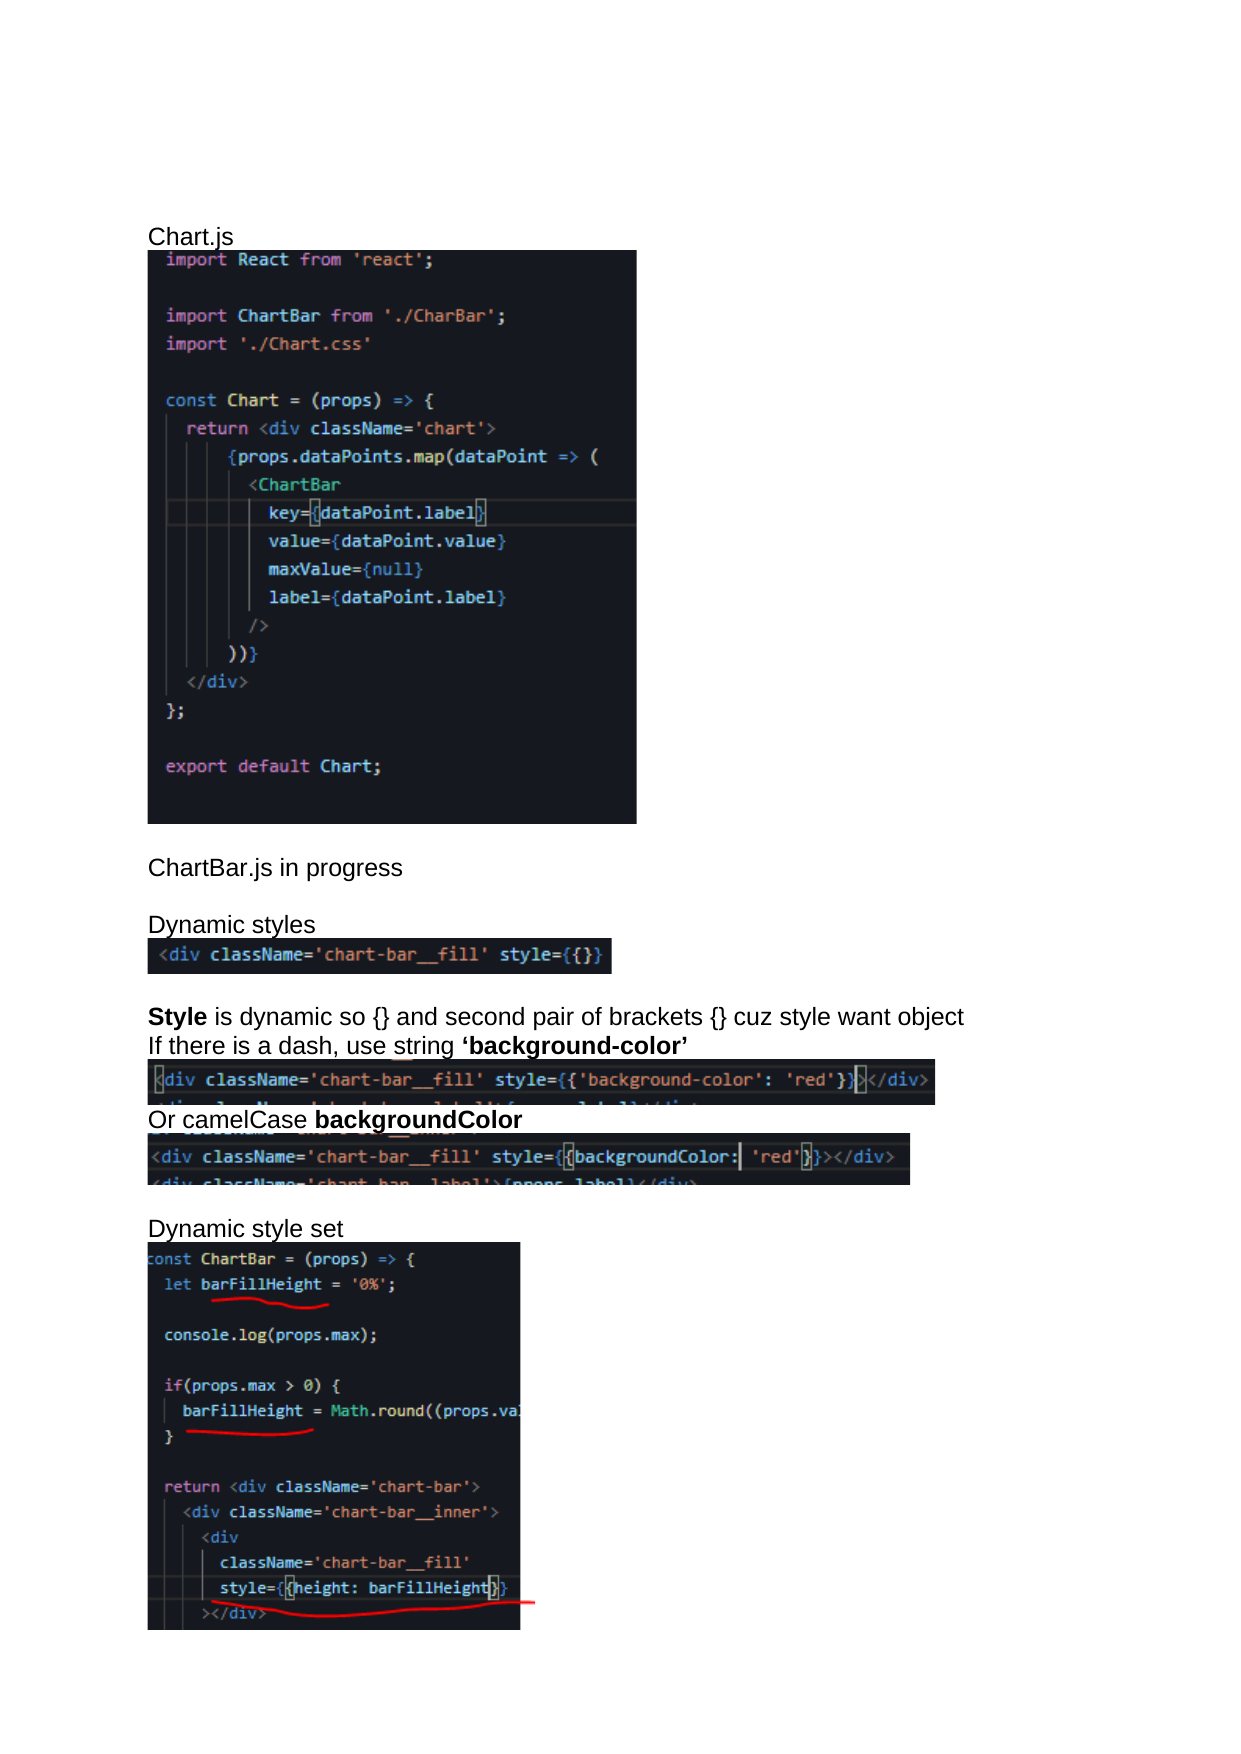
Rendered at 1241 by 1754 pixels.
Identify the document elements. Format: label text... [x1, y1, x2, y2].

text Chart.js [148, 222, 1093, 250]
picture [147, 1059, 935, 1105]
picture [147, 1242, 536, 1630]
text Or camelCase backgroundColor [148, 1105, 1093, 1133]
text Style is dynamic so {} and second pair of brackets {} cuz style want object [148, 1002, 1093, 1031]
picture [147, 938, 612, 974]
text ChartBar.js in progress [148, 852, 1093, 881]
picture [147, 1133, 910, 1185]
picture [147, 250, 637, 824]
text If there is a dash, use string ‘background-color’ [148, 1031, 1093, 1059]
text Dynamic style set [148, 1214, 1093, 1242]
text Dynamic styles [148, 910, 1093, 939]
